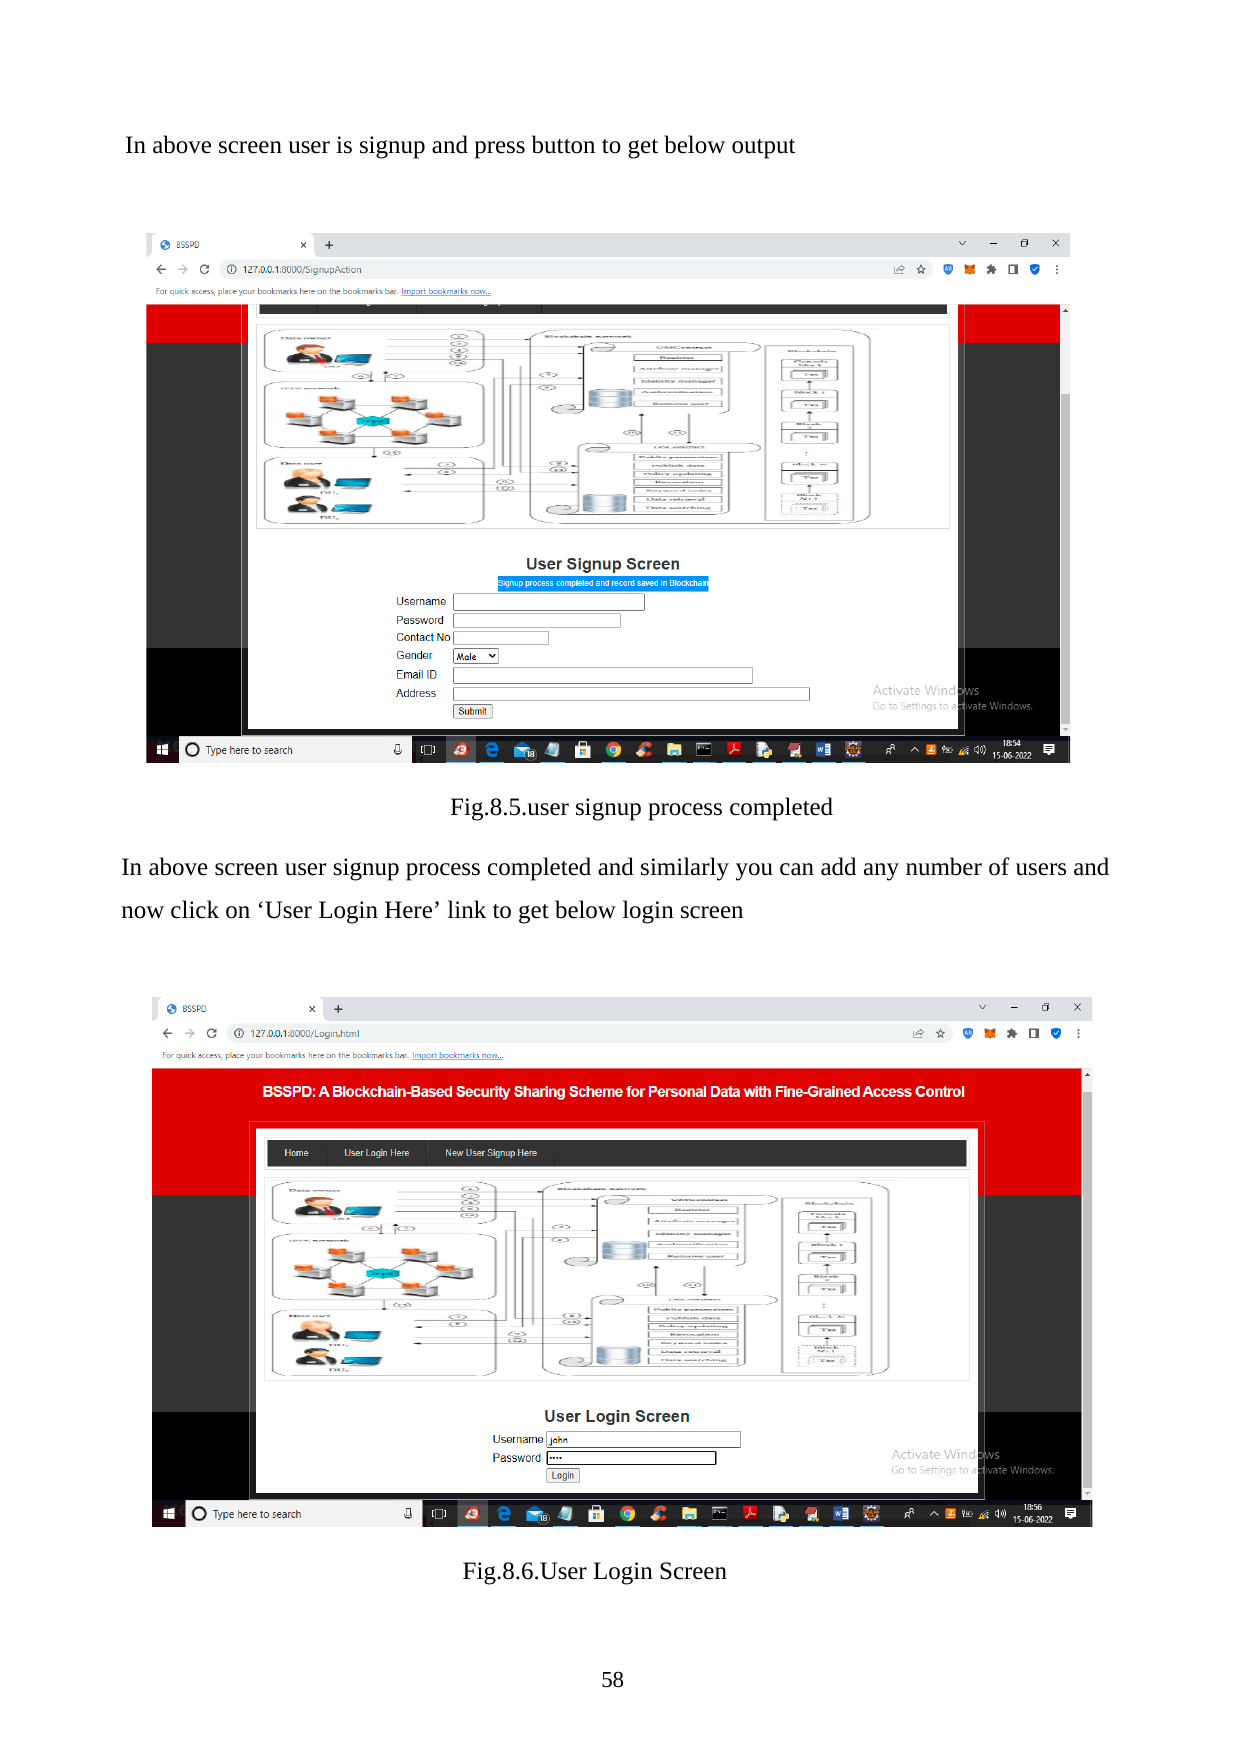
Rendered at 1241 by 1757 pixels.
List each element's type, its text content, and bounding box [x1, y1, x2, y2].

text Fig.8.5.user signup process completed [106, 792, 1167, 821]
text In above screen user is signup and press button to get below output [125, 131, 1141, 159]
text Fig.8.6.User Login Screen [106, 1556, 1167, 1585]
picture [146, 233, 1071, 763]
picture [152, 997, 1093, 1527]
text In above screen user signup process completed and similarly you can add any number of users and now click on ‘User Login Here’ link to get below login screen [121, 852, 1110, 924]
